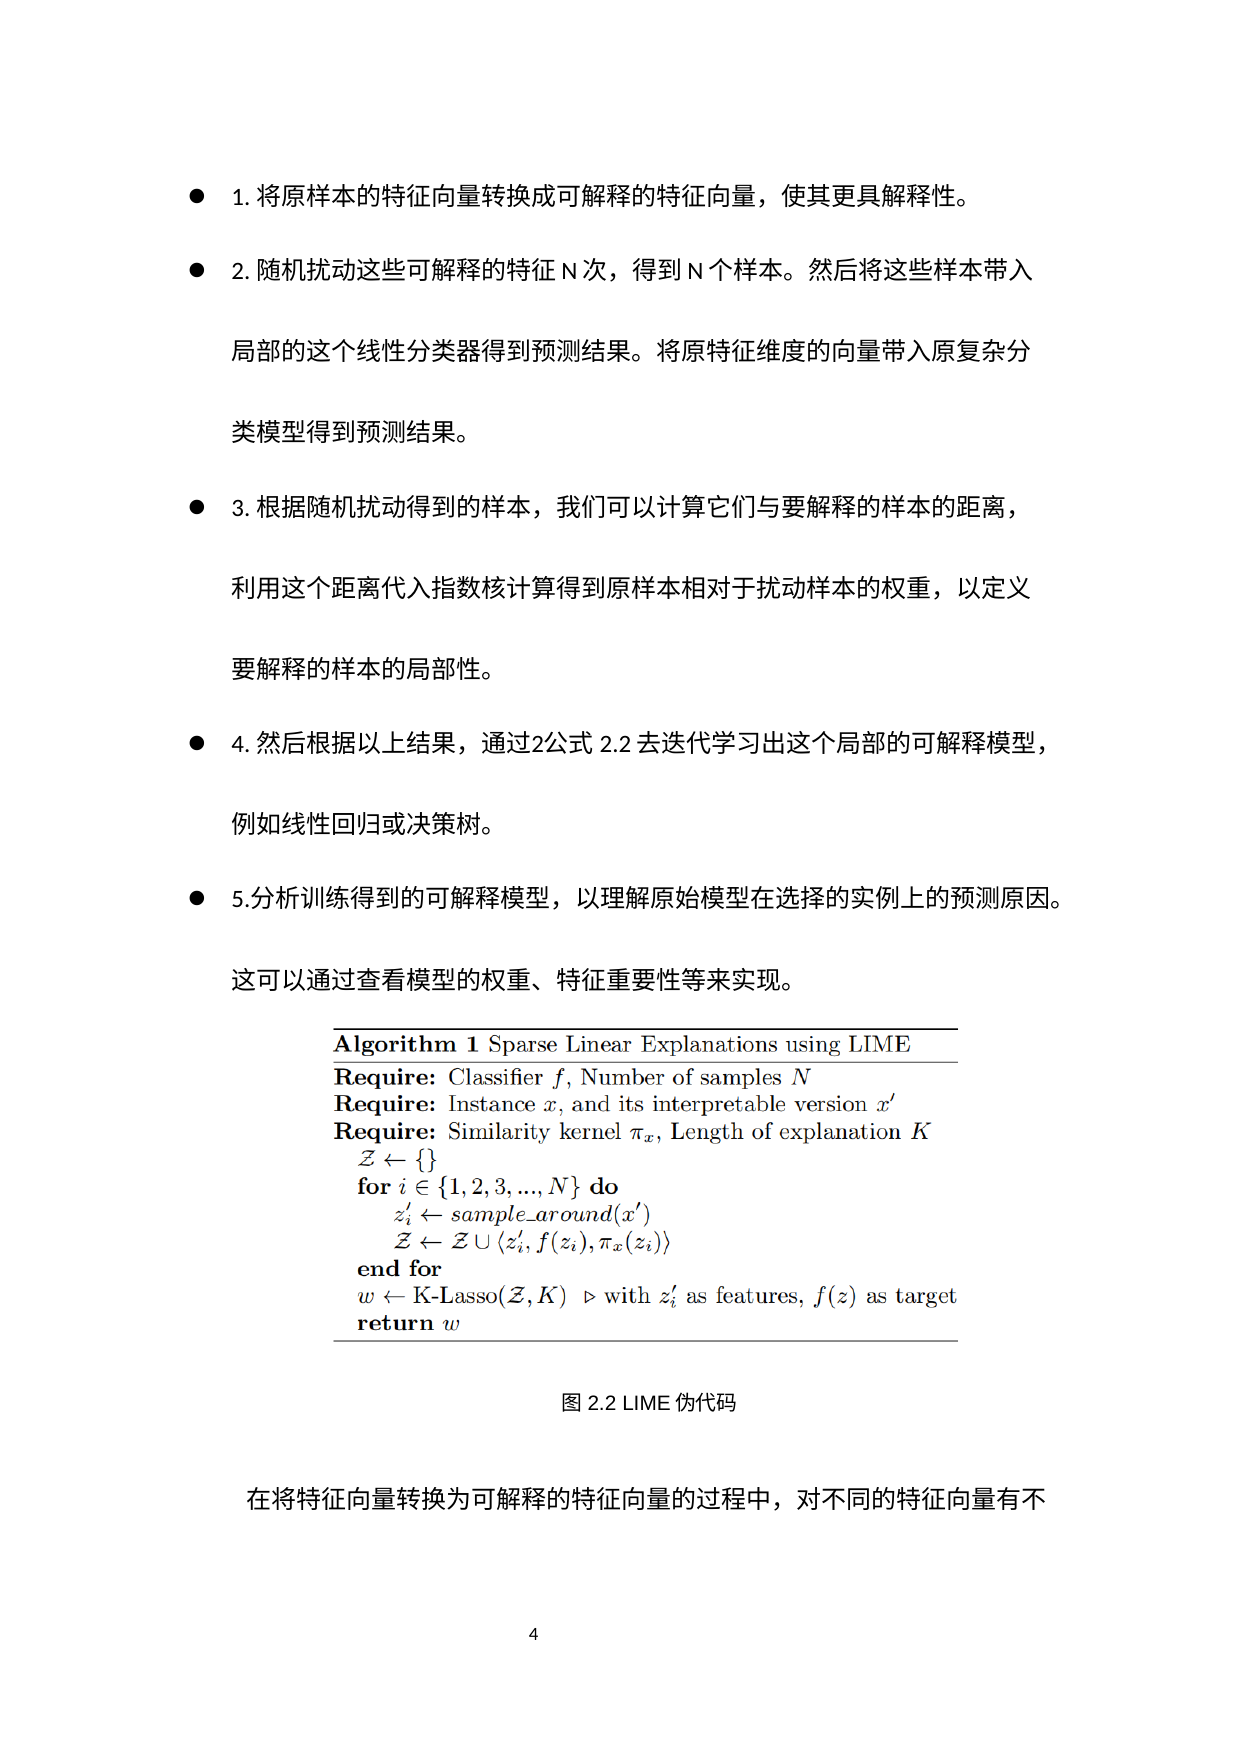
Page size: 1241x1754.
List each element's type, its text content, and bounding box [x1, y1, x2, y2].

picture [330, 1019, 969, 1351]
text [187, 1465, 1053, 1530]
list 3. 根据随机扰动得到的样本，我们可以计算它们与要解释的样本的距离，利用这个距离代入指数核计算得到原样本相对于扰动样本的权重，以定义要解释的样本的局部性。 [187, 473, 1053, 700]
list 4. 然后根据以上结果，通过公式 2.2去迭代学习出这个局部的可解释模型，例如线性回归或决策树。 [187, 709, 1053, 855]
text 图 2.2 LIME伪代码 [187, 1385, 1053, 1417]
list 5.分析训练得到的可解释模型，以理解原始模型在选择的实例上的预测原因。这可以通过查看模型的权重、特征重要性等来实现。 [187, 864, 1053, 1011]
list 2. 随机扰动这些可解释的特征N次，得到N个样本。然后将这些样本带入局部的这个线性分类器得到预测结果。将原特征维度的向量带入原复杂分类模型得到预测结果。 [187, 236, 1053, 463]
list 1. 将原样本的特征向量转换成可解释的特征向量，使其更具解释性。 [187, 162, 1053, 227]
